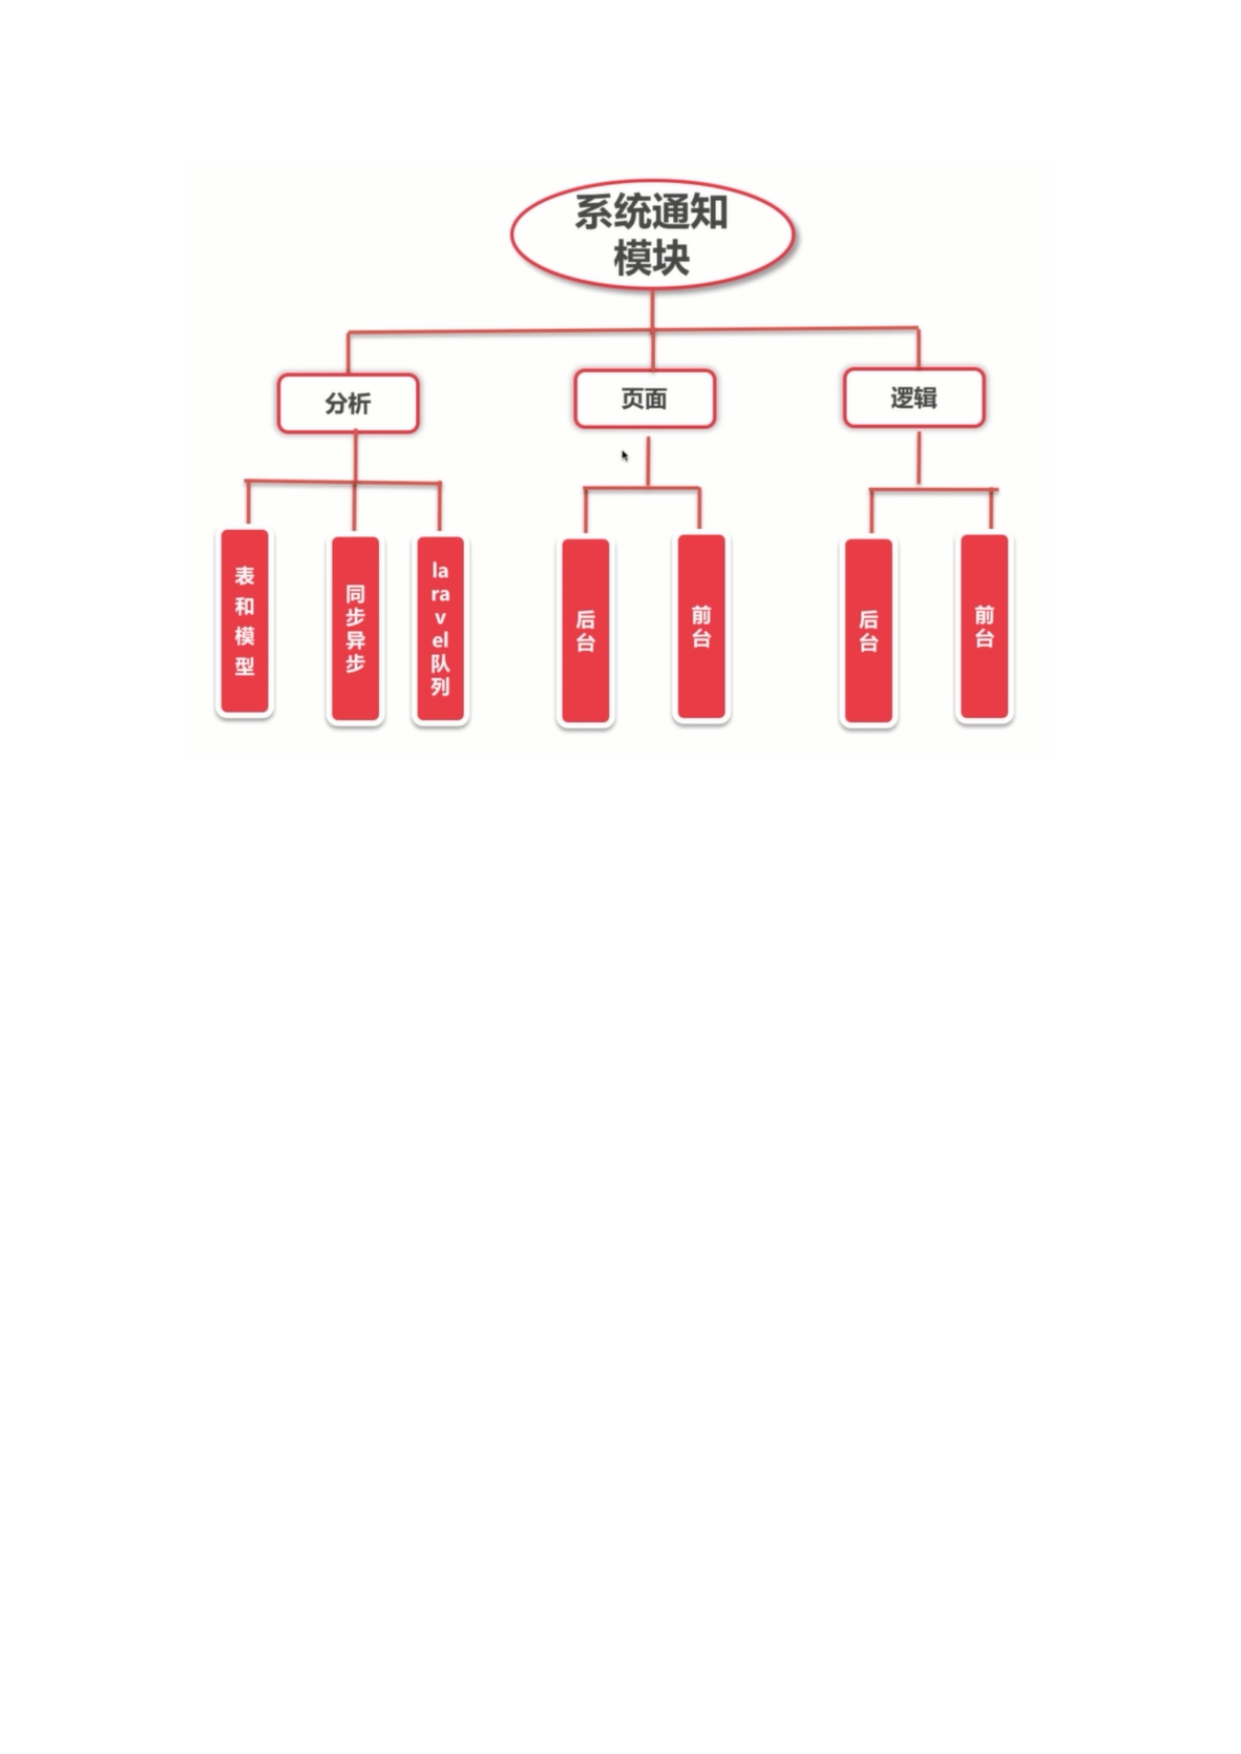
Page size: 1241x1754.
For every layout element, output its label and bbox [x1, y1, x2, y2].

picture [187, 162, 1053, 756]
